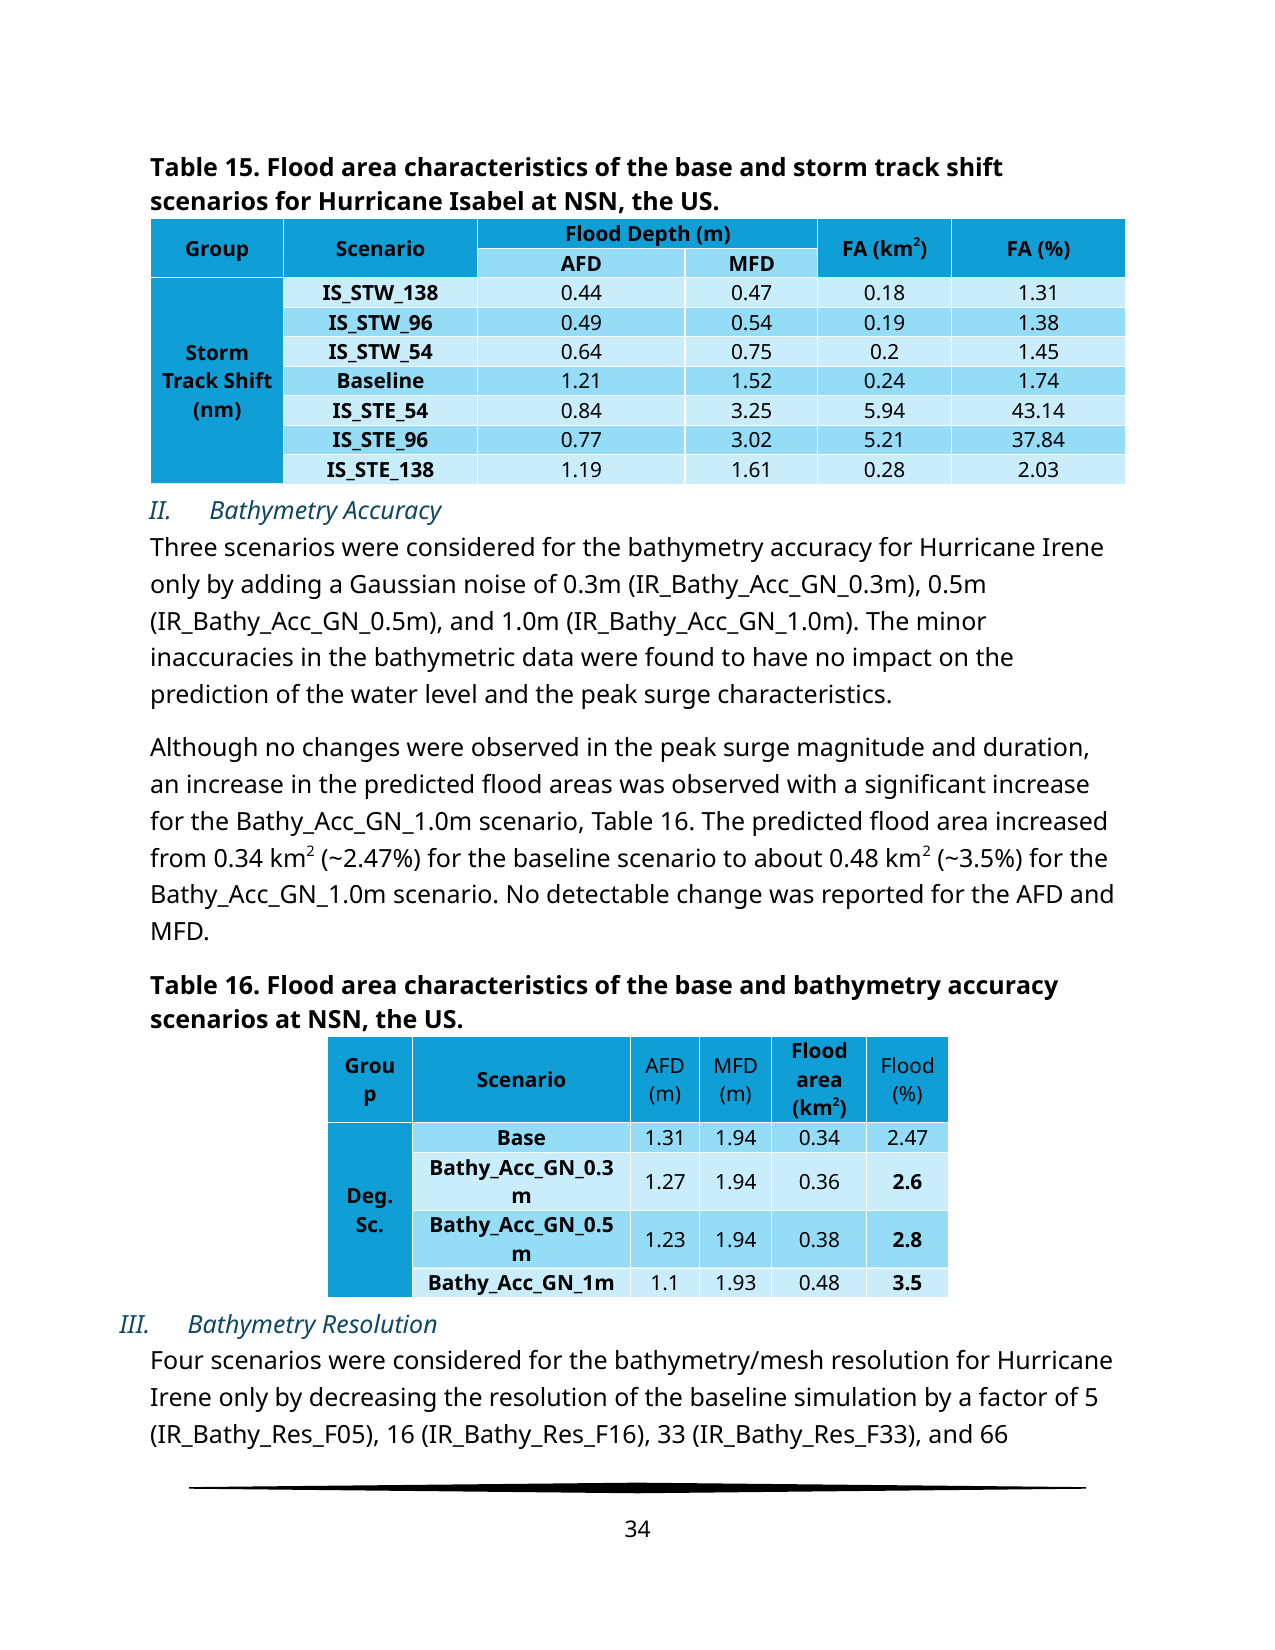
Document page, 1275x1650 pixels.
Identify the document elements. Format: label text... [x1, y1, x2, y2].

table_cell IS_STE_54 [284, 396, 477, 424]
table_cell 1.23 [631, 1211, 699, 1267]
text Table 15. Flood area characteristics of the base and storm track shift scenarios for Hurricane Isabel at NSN, the US. [150, 150, 1125, 218]
table_cell 0.19 [818, 308, 951, 336]
table_header Group [328, 1037, 412, 1122]
table_cell 1.21 [478, 367, 684, 395]
table_cell 0.64 [478, 337, 684, 366]
table_cell 0.49 [478, 308, 684, 336]
table_cell 0.18 [818, 278, 951, 307]
table_cell Bathy_Acc_GN_1m [413, 1269, 630, 1297]
table_cell Bathy_Acc_GN_0.3m [413, 1153, 630, 1209]
table_header Flood area (km2) [772, 1037, 866, 1122]
table_cell 0.28 [818, 455, 951, 483]
table_cell 1.52 [686, 367, 817, 395]
table_cell 0.34 [772, 1123, 866, 1152]
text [150, 1343, 1125, 1451]
table_cell 1.93 [700, 1269, 771, 1297]
table_header Flood (%) [867, 1037, 948, 1122]
table_cell 5.94 [818, 396, 951, 424]
table_cell 0.44 [478, 278, 684, 307]
text Although no changes were observed in the peak surge magnitude and duration, an increase in the predicted flood areas was observed with a significant increase for the Bathy_Acc_GN_1.0m scenario, Table 16. The predicted flood area increased from 0.34 km2 (~2.47%) for the baseline scenario to about 0.48 km2 (~3.5%) for the Bathy_Acc_GN_1.0m scenario. No detectable change was reported for the AFD and MFD. [150, 730, 1125, 948]
table_cell 2.03 [952, 455, 1125, 483]
table_cell IS_STE_138 [284, 455, 477, 483]
table_header Scenario [413, 1037, 630, 1122]
table_cell 1.31 [631, 1123, 699, 1152]
table_cell 0.75 [686, 337, 817, 366]
table_cell AFD [478, 249, 684, 277]
table_cell 3.02 [686, 426, 817, 454]
text Three scenarios were considered for the bathymetry accuracy for Hurricane Irene only by adding a Gaussian noise of 0.3m (IR_Bathy_Acc_GN_0.3m), 0.5m (IR_Bathy_Acc_GN_0.5m), and 1.0m (IR_Bathy_Acc_GN_1.0m). The minor inaccuracies in the bathymetric data were found to have no impact on the prediction of the water level and the peak surge characteristics. [150, 529, 1125, 711]
table_cell 1.94 [700, 1153, 771, 1209]
table_cell 1.45 [952, 337, 1125, 366]
table_cell 1.74 [952, 367, 1125, 395]
subtitle Bathymetry Resolution [150, 1306, 1125, 1340]
text Table 16. Flood area characteristics of the base and bathymetry accuracy scenarios at NSN, the US. [150, 967, 1125, 1036]
subtitle Bathymetry Accuracy [172, 493, 1125, 527]
table_header FA (km2) [818, 219, 951, 277]
table_header MFD (m) [700, 1037, 771, 1122]
table_cell Baseline [284, 367, 477, 395]
table_cell 2.47 [867, 1123, 948, 1152]
table_cell 0.84 [478, 396, 684, 424]
table_cell Base [413, 1123, 630, 1152]
table_cell 0.54 [686, 308, 817, 336]
table_cell 43.14 [952, 396, 1125, 424]
table_cell 0.38 [772, 1211, 866, 1267]
table_cell 1.27 [631, 1153, 699, 1209]
table_cell Deg. Sc. [328, 1123, 412, 1297]
table_cell 1.19 [478, 455, 684, 483]
table_header Scenario [284, 219, 477, 277]
table_cell 0.36 [772, 1153, 866, 1209]
table_header Flood Depth (m) [478, 219, 817, 248]
table_cell Bathy_Acc_GN_0.5m [413, 1211, 630, 1267]
table_cell IS_STW_96 [284, 308, 477, 336]
table_cell 0.77 [478, 426, 684, 454]
table_cell 0.2 [818, 337, 951, 366]
table_cell 2.8 [867, 1211, 948, 1267]
table_header FA (%) [952, 219, 1125, 277]
table_cell 1.94 [700, 1211, 771, 1267]
table_cell Storm Track Shift (nm) [151, 278, 283, 483]
table_cell 37.84 [952, 426, 1125, 454]
table_cell 3.25 [686, 396, 817, 424]
table_cell 1.31 [952, 278, 1125, 307]
table_header Group [151, 219, 283, 277]
table_cell 1.38 [952, 308, 1125, 336]
table_cell 0.47 [686, 278, 817, 307]
table_cell 0.48 [772, 1269, 866, 1297]
table_cell 5.21 [818, 426, 951, 454]
table_cell IS_STW_138 [284, 278, 477, 307]
table_cell 2.6 [867, 1153, 948, 1209]
table_header AFD (m) [631, 1037, 699, 1122]
table_cell 1.1 [631, 1269, 699, 1297]
table_cell 3.5 [867, 1269, 948, 1297]
table_cell MFD [686, 249, 817, 277]
table_cell 1.94 [700, 1123, 771, 1152]
table_cell IS_STE_96 [284, 426, 477, 454]
table_cell IS_STW_54 [284, 337, 477, 366]
table_cell 0.24 [818, 367, 951, 395]
table_cell 1.61 [686, 455, 817, 483]
